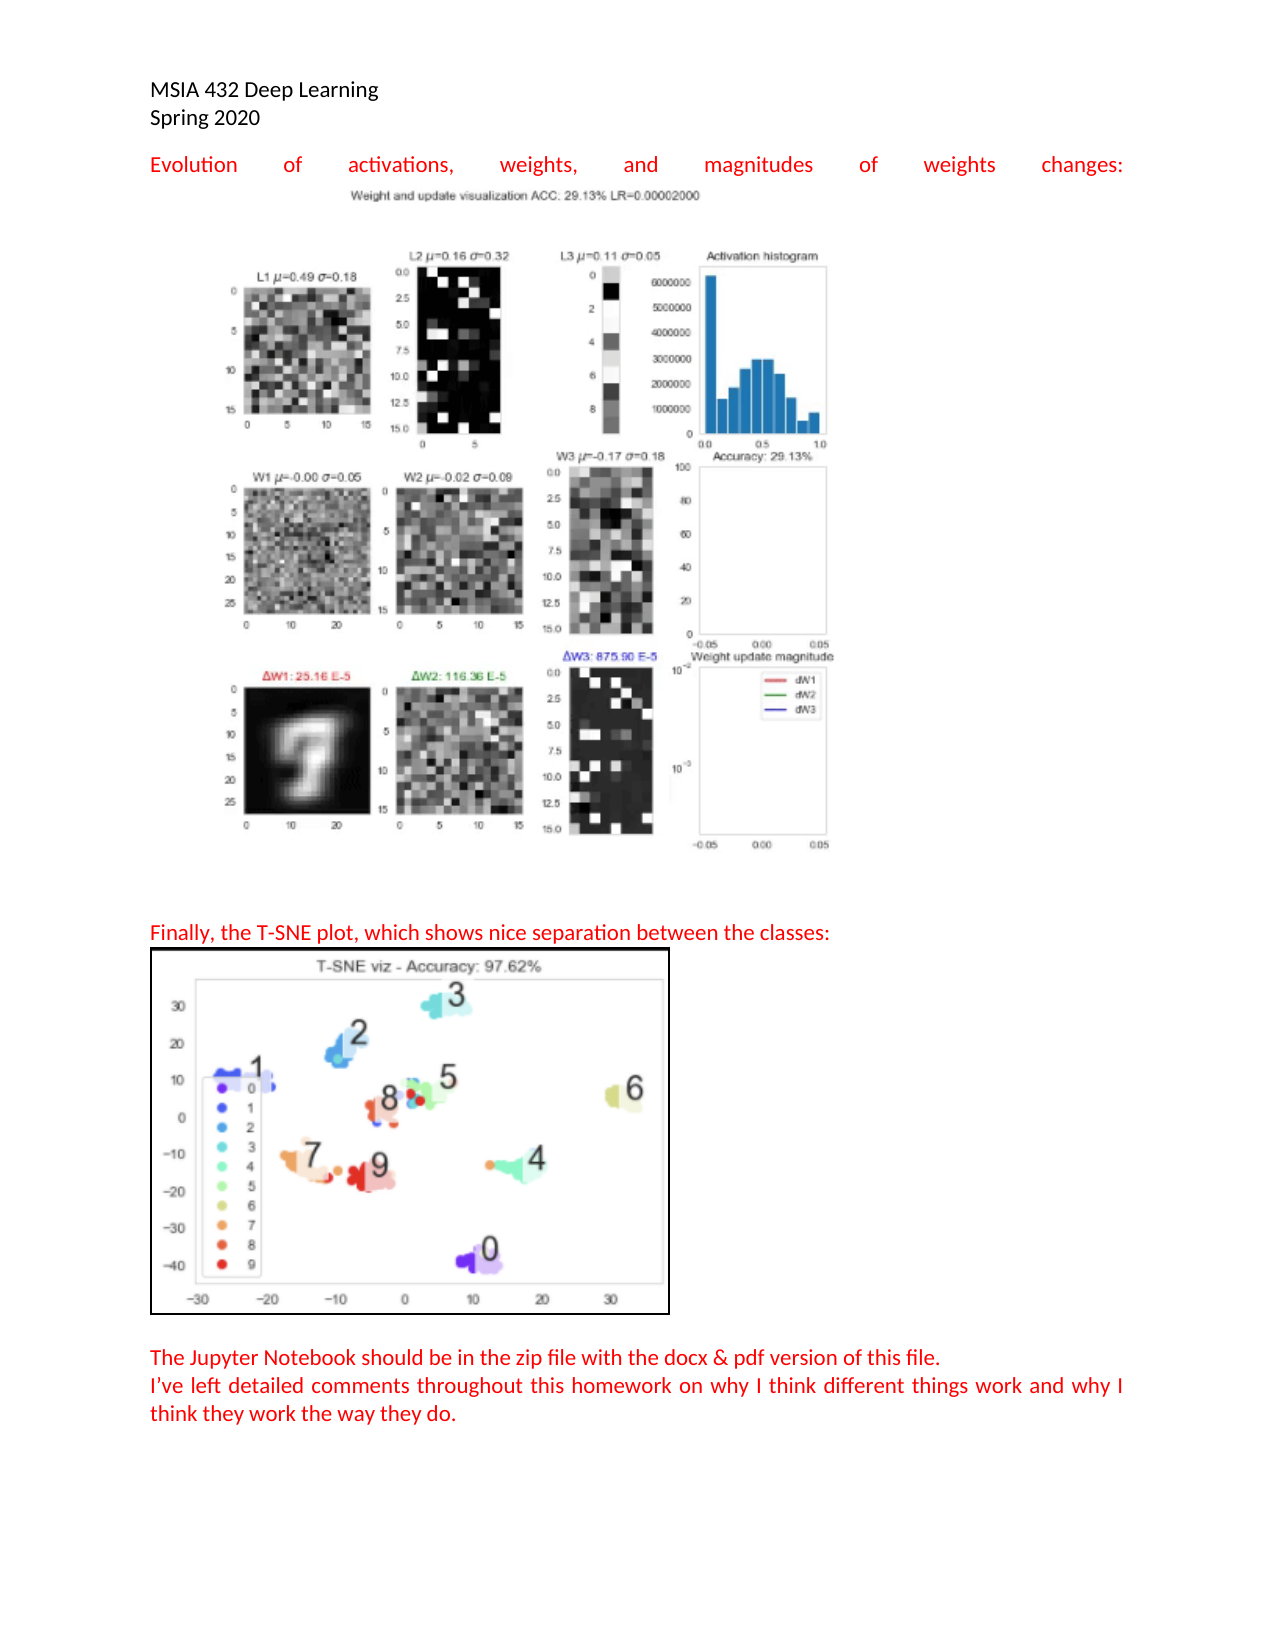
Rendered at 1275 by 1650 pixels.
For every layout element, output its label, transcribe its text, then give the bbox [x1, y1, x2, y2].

text I’ve left detailed comments throughout this homework on why I think different things work and why I think they work the way they do. [150, 1371, 1125, 1427]
text The Jupyter Notebook should be in the zip file with the docx & pdf version of this file. [150, 1343, 1125, 1371]
picture [152, 949, 668, 1313]
text Finally, the T-SNE plot, which shows nice separation between the classes: [150, 918, 1125, 947]
picture [150, 178, 901, 891]
